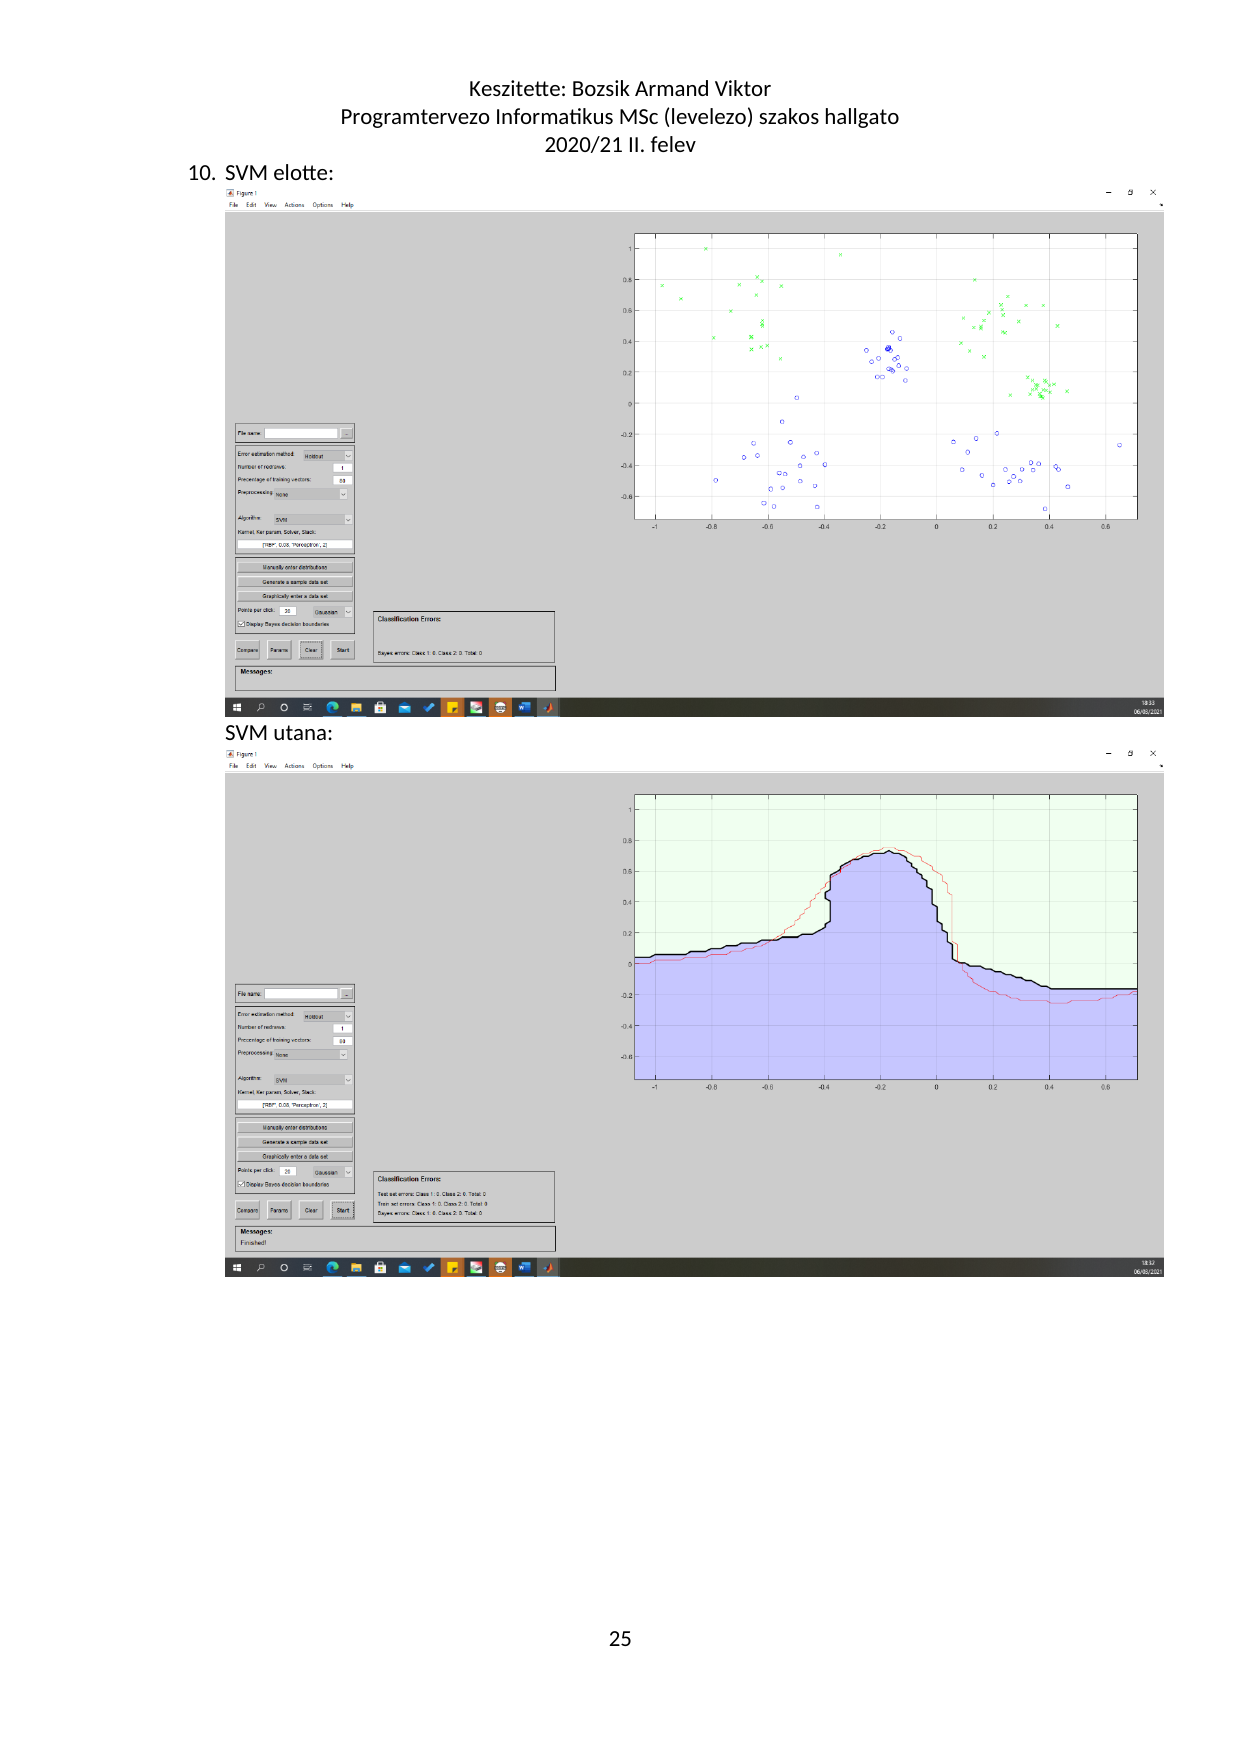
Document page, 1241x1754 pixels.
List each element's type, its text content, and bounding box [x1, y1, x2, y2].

picture [225, 748, 1164, 1277]
picture [225, 188, 1164, 717]
